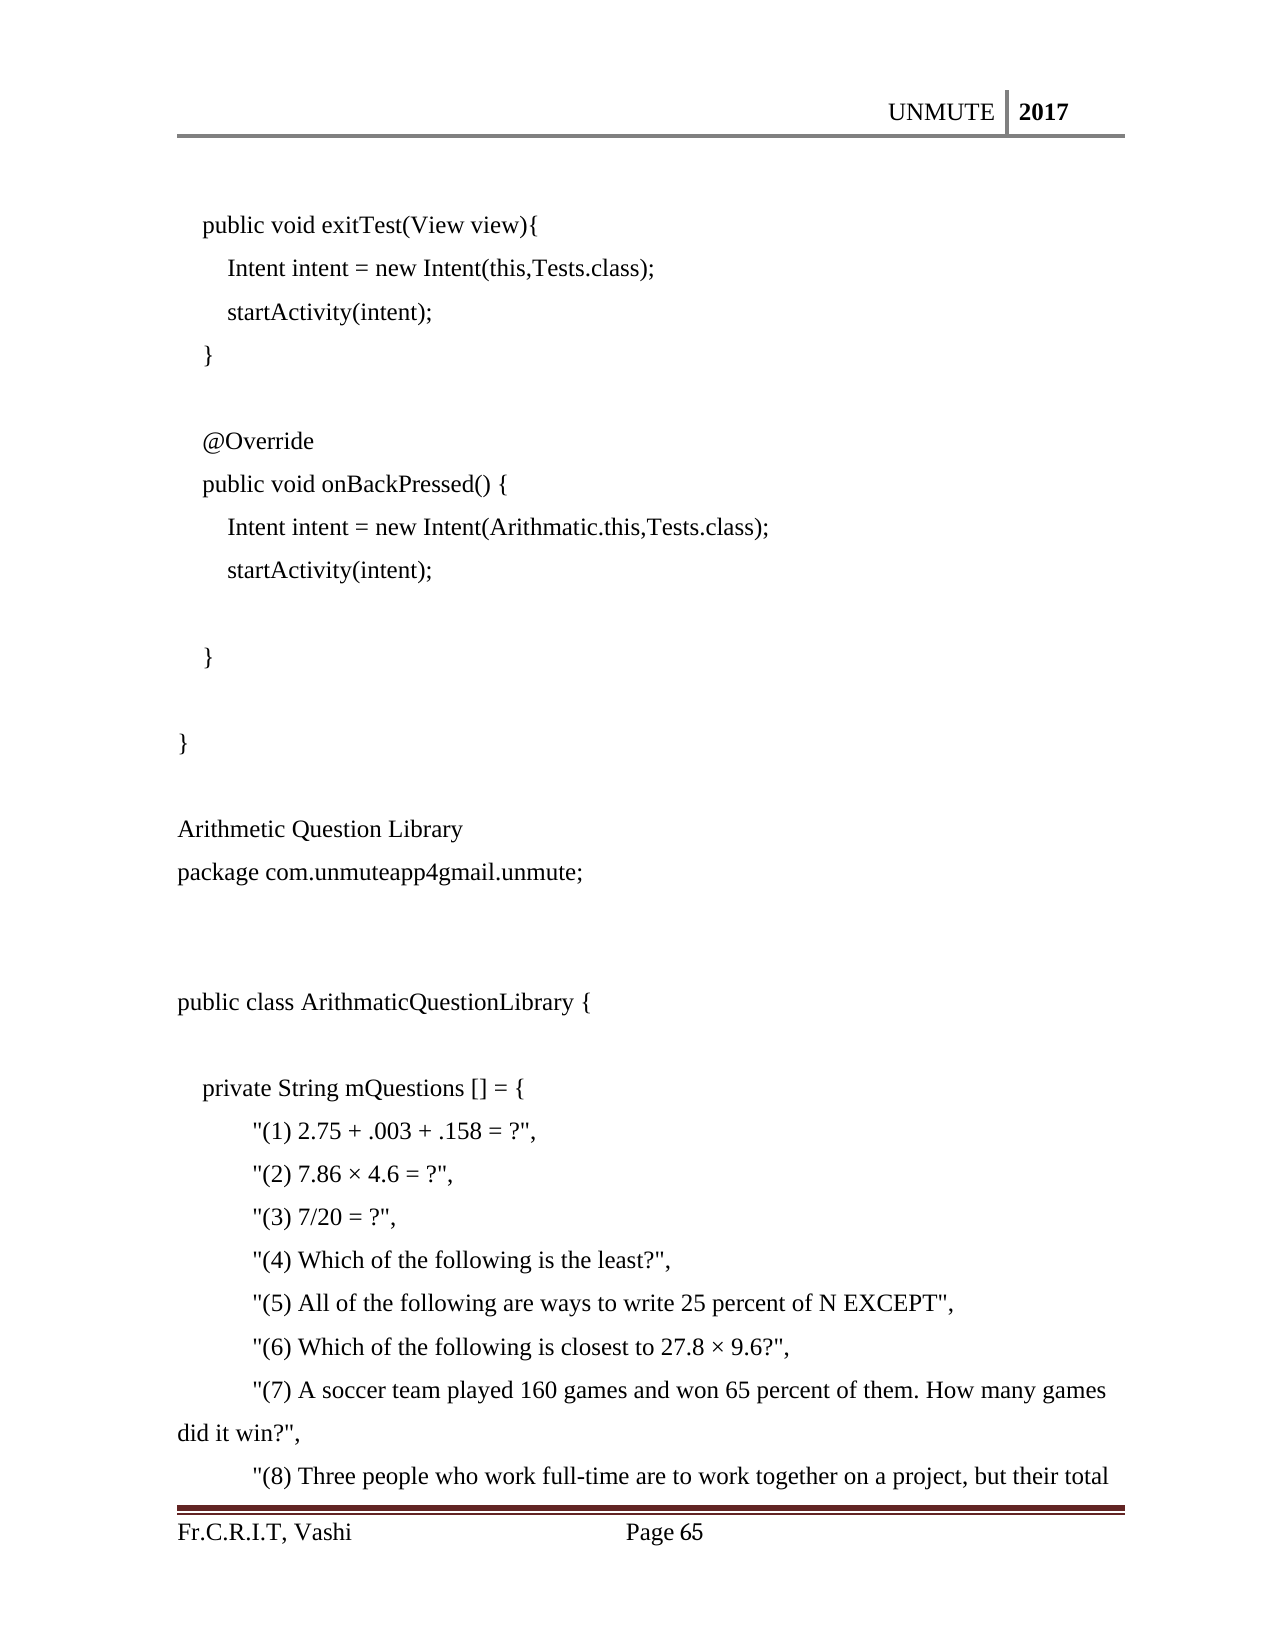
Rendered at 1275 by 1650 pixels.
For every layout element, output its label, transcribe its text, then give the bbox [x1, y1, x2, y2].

text public void onBackPressed() { [177, 469, 1125, 498]
text package com.unmuteapp4gmail.unmute; [177, 857, 1125, 886]
text "(5) All of the following are ways to write 25 percent of N EXCEPT", [177, 1288, 1125, 1317]
text private String mQuestions [] = { [177, 1073, 1125, 1102]
text "(4) Which of the following is the least?", [177, 1245, 1125, 1274]
text } [177, 340, 1125, 368]
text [177, 1461, 1125, 1490]
text public class ArithmaticQuestionLibrary { [177, 987, 1125, 1015]
text public void exitTest(View view){ [177, 210, 1125, 239]
text startActivity(intent); [177, 555, 1125, 584]
text "(2) 7.86 × 4.6 = ?", [177, 1159, 1125, 1188]
text } [177, 728, 1125, 757]
text } [177, 642, 1125, 670]
text "(1) 2.75 + .003 + .158 = ?", [177, 1116, 1125, 1145]
text startActivity(intent); [177, 297, 1125, 325]
text Intent intent = new Intent(Arithmatic.this,Tests.class); [177, 512, 1125, 541]
text "(3) 7/20 = ?", [177, 1202, 1125, 1231]
text "(7) A soccer team played 160 games and won 65 percent of them. How many games did it win?", [177, 1375, 1125, 1447]
text Intent intent = new Intent(this,Tests.class); [177, 253, 1125, 282]
text @Override [177, 426, 1125, 455]
text Arithmetic Question Library [177, 814, 1125, 843]
text "(6) Which of the following is closest to 27.8 × 9.6?", [177, 1332, 1125, 1360]
